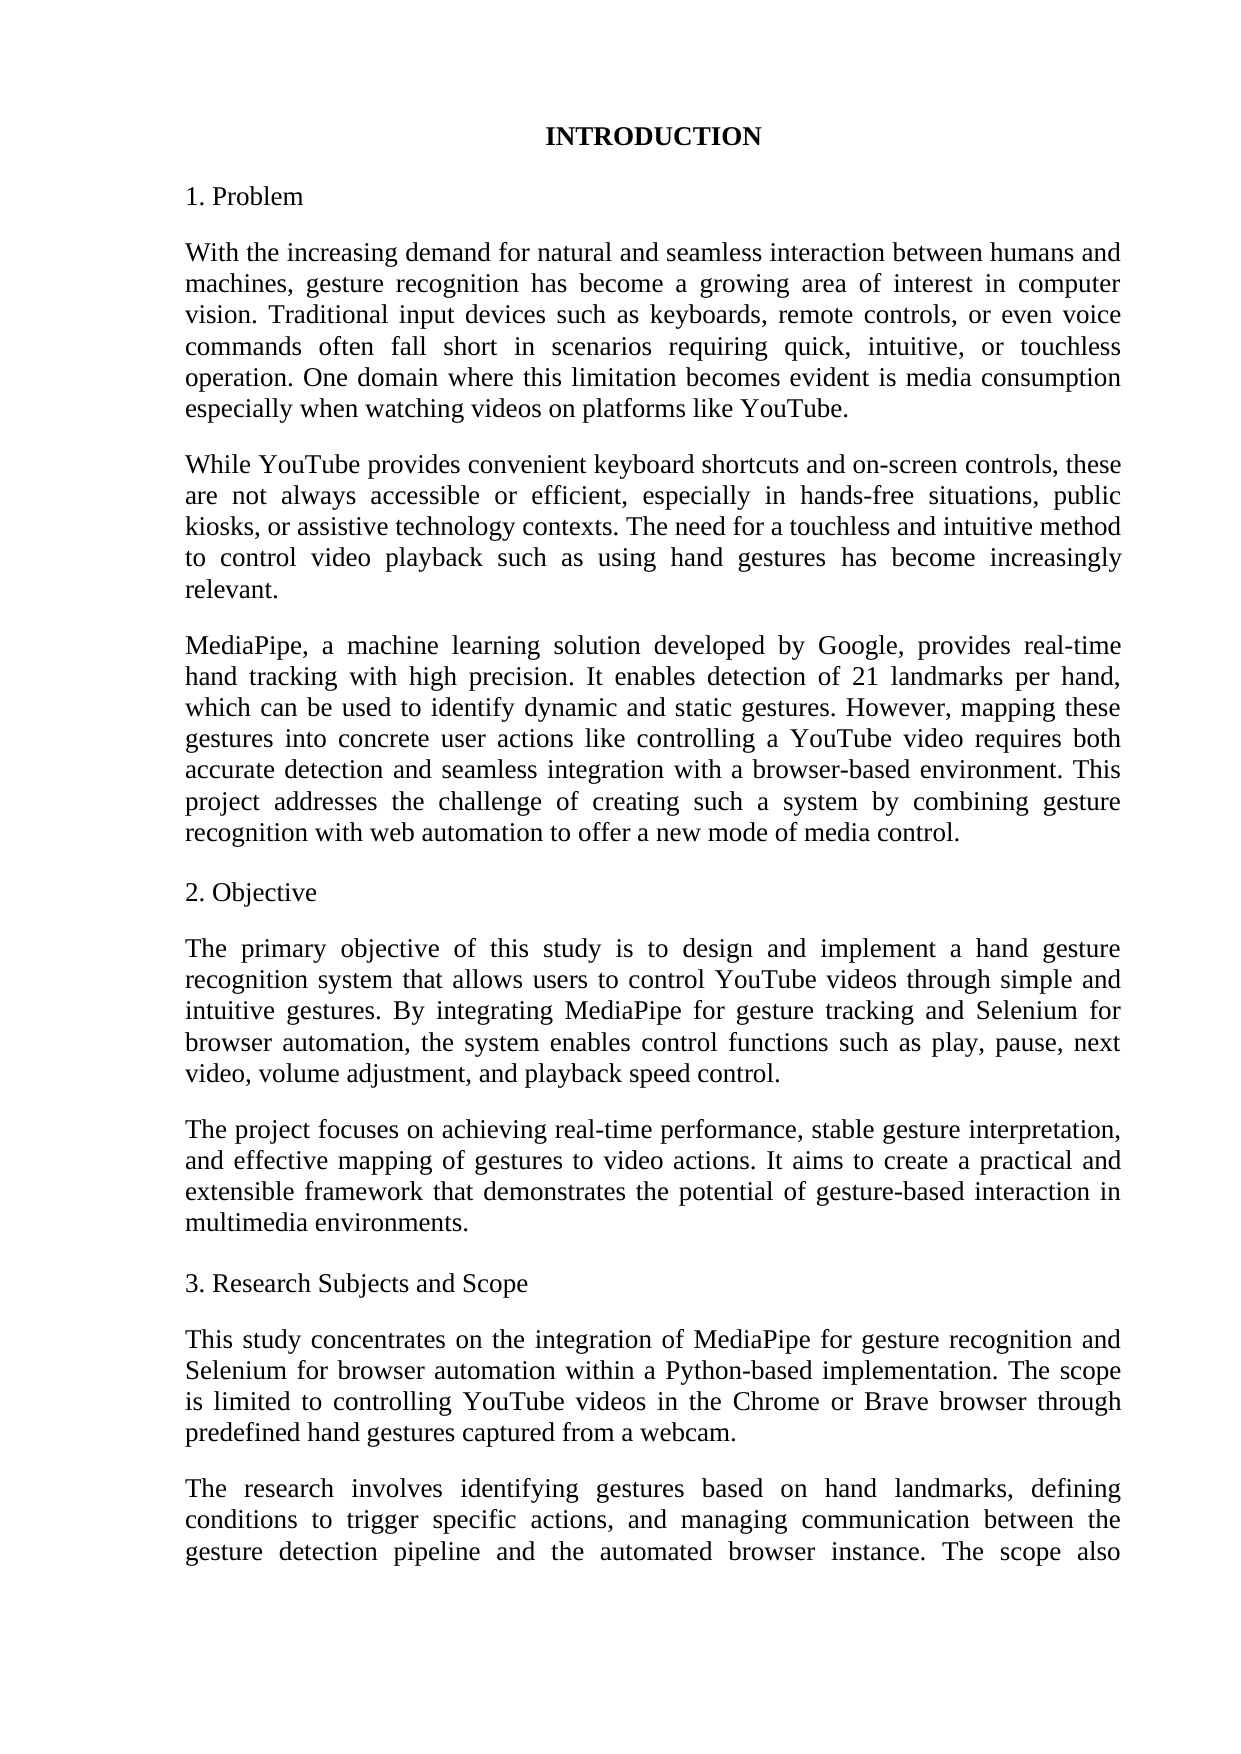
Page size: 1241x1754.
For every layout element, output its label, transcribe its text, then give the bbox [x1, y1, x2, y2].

subtitle 1. Problem [185, 180, 1122, 211]
subtitle INTRODUCTION [185, 120, 1122, 151]
subtitle 2. Objective [185, 876, 1122, 907]
text The project focuses on achieving real-time performance, stable gesture interpretation, and effective mapping of gestures to video actions. It aims to create a practical and extensible framework that demonstrates the potential of gesture-based interaction in multimedia environments. [185, 1113, 1122, 1237]
text While YouTube provides convenient keyboard shortcuts and on-screen controls, these are not always accessible or efficient, especially in hands-free situations, public kiosks, or assistive technology contexts. The need for a touchless and intuitive method to control video playback such as using hand gestures has become increasingly relevant. [185, 448, 1122, 604]
text This study concentrates on the integration of MediaPipe for gesture recognition and Selenium for browser automation within a Python-based implementation. The scope is limited to controlling YouTube videos in the Chrome or Brave browser through predefined hand gestures captured from a webcam. [185, 1323, 1122, 1447]
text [185, 1472, 1122, 1566]
text MediaPipe, a machine learning solution developed by Google, provides real-time hand tracking with high precision. It enables detection of 21 landmarks per hand, which can be used to identify dynamic and static gestures. However, mapping these gestures into concrete user actions like controlling a YouTube video requires both accurate detection and seamless integration with a browser-based environment. This project addresses the challenge of creating such a system by combining gesture recognition with web automation to offer a new mode of media control. [185, 629, 1122, 847]
subtitle 3. Research Subjects and Scope [185, 1267, 1122, 1298]
text With the increasing demand for natural and seamless interaction between humans and machines, gesture recognition has become a growing area of interest in computer vision. Traditional input devices such as keyboards, remote controls, or even voice commands often fall short in scenarios requiring quick, intuitive, or touchless operation. One domain where this limitation becomes evident is media consumption especially when watching videos on platforms like YouTube. [185, 236, 1122, 423]
text The primary objective of this study is to design and implement a hand gesture recognition system that allows users to control YouTube videos through simple and intuitive gestures. By integrating MediaPipe for gesture tracking and Selenium for browser automation, the system enables control functions such as play, pause, next video, volume adjustment, and playback speed control. [185, 932, 1122, 1088]
